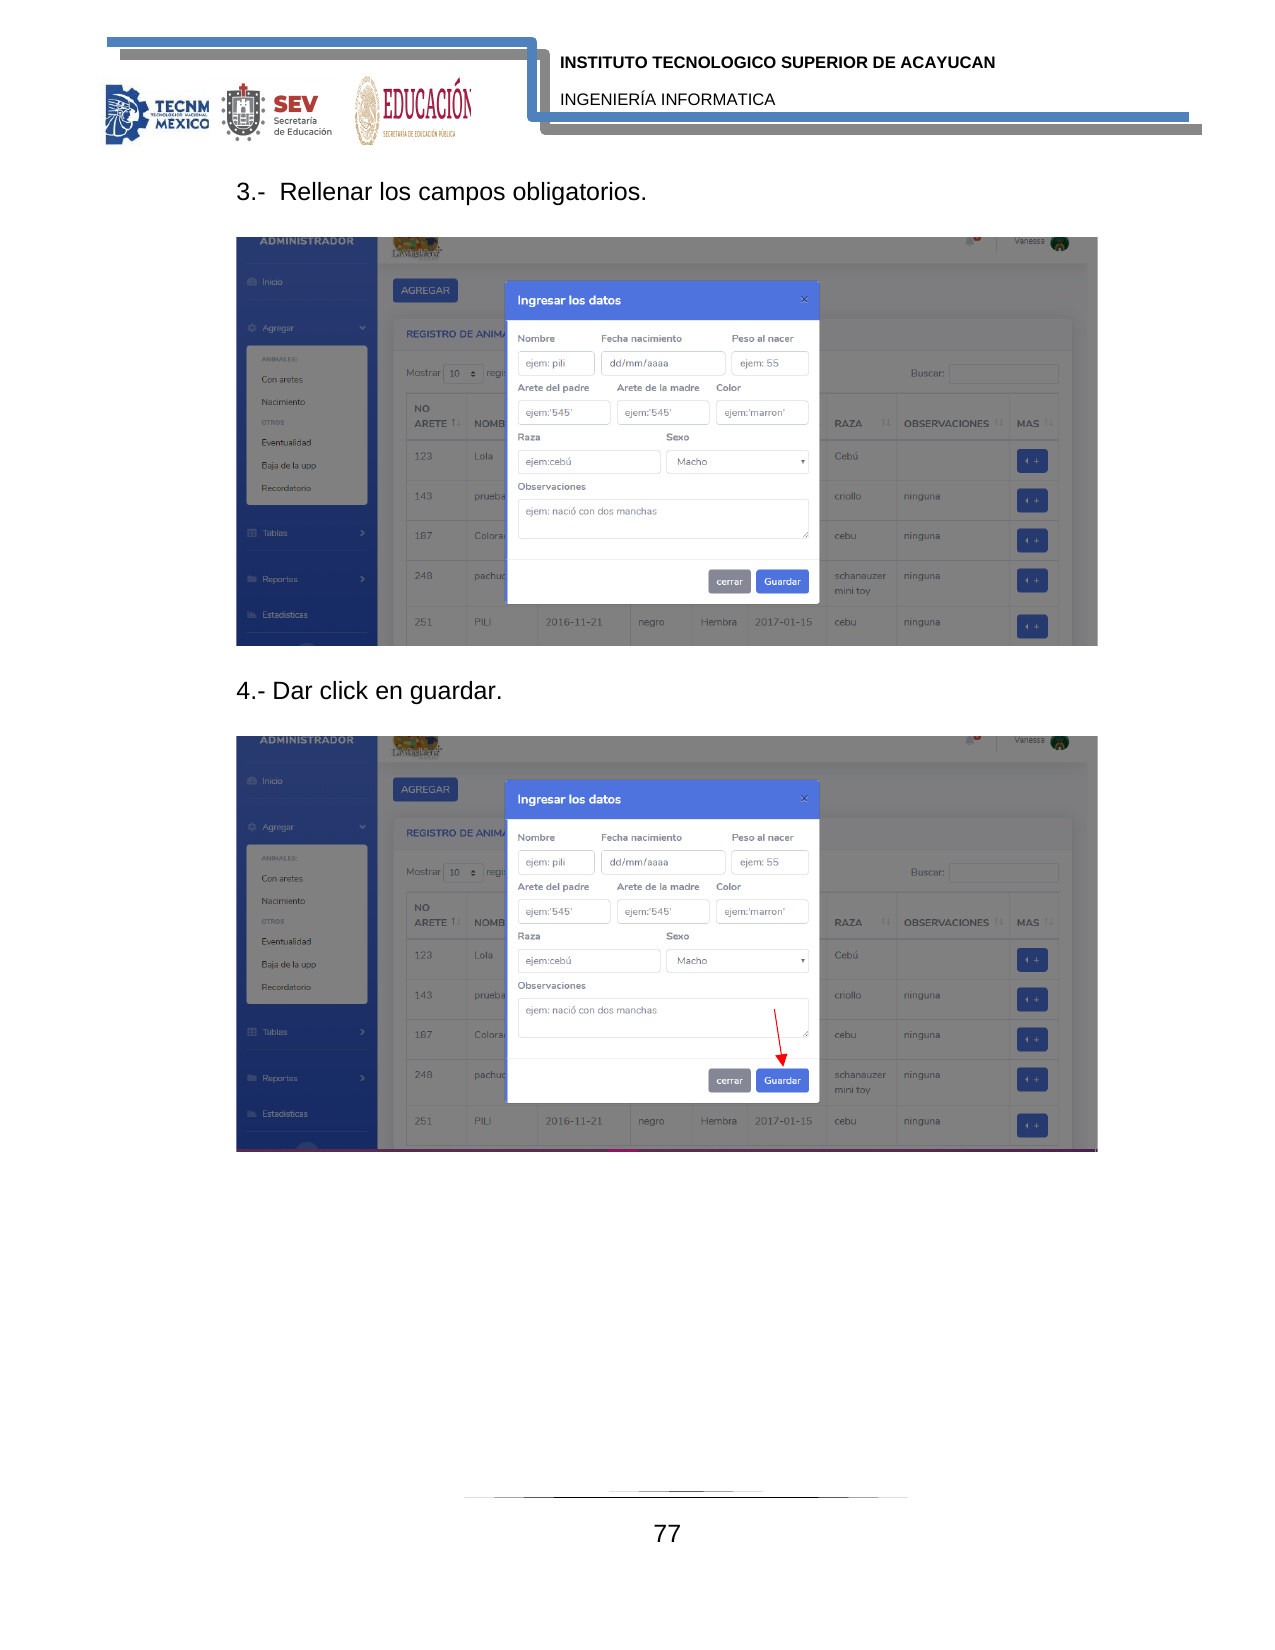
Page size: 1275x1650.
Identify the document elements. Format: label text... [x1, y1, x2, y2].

picture [236, 237, 1098, 646]
text 4.- Dar click en guardar. [236, 676, 1098, 705]
picture [355, 76, 471, 145]
picture [236, 736, 1098, 1152]
picture [101, 75, 339, 151]
text 3.- Rellenar los campos obligatorios. [236, 177, 1098, 206]
